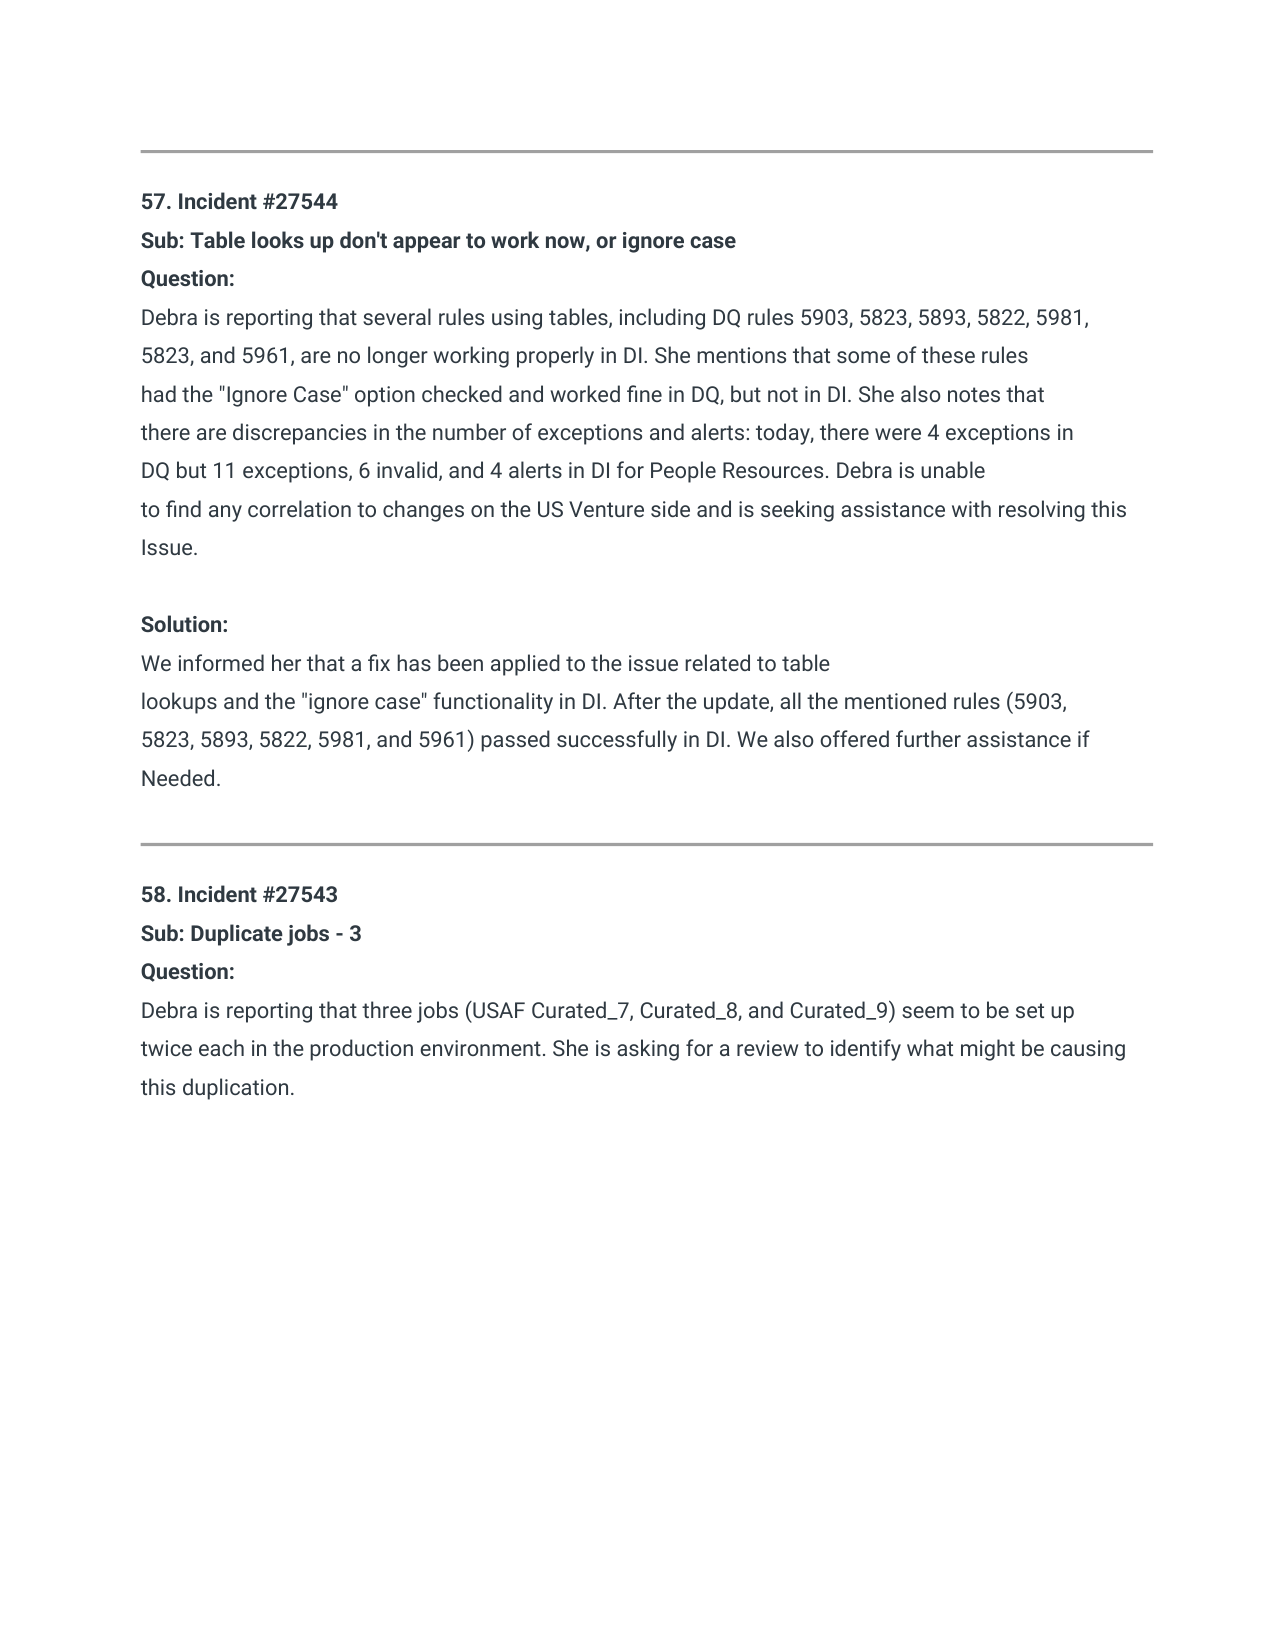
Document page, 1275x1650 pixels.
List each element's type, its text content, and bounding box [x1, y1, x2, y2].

text Sub: Duplicate jobs - 3 [141, 921, 1181, 946]
text Issue. [141, 535, 1181, 561]
text 5823, 5893, 5822, 5981, and 5961) passed successfully in DI. We also offered further assistance if [141, 728, 1181, 753]
text 57. Incident #27544 [141, 189, 1181, 215]
text this duplication. [141, 1074, 1181, 1100]
text there are discrepancies in the number of exceptions and alerts: today, there were 4 exceptions in [141, 420, 1181, 446]
text We informed her that a fix has been applied to the issue related to table [141, 651, 1181, 676]
text Debra is reporting that several rules using tables, including DQ rules 5903, 5823, 5893, 5822, 5981, [141, 305, 1181, 330]
text Needed. [141, 766, 1181, 792]
text Solution: [141, 612, 1181, 638]
text Question: [141, 959, 1181, 985]
text twice each in the production environment. She is asking for a review to identify what might be causing [141, 1036, 1181, 1062]
text DQ but 11 exceptions, 6 invalid, and 4 alerts in DI for People Resources. Debra is unable [141, 458, 1181, 484]
text Debra is reporting that three jobs (USAF Curated_7, Curated_8, and Curated_9) seem to be set up [141, 998, 1181, 1023]
text lookups and the "ignore case" functionality in DI. After the update, all the mentioned rules (5903, [141, 689, 1181, 715]
text had the "Ignore Case" option checked and worked fine in DQ, but not in DI. She also notes that [141, 382, 1181, 407]
text Question: [141, 266, 1181, 292]
text to find any correlation to changes on the US Venture side and is seeking assistance with resolving this [141, 497, 1181, 523]
text Sub: Table looks up don't appear to work now, or ignore case [141, 228, 1181, 253]
text 5823, and 5961, are no longer working properly in DI. She mentions that some of these rules [141, 343, 1181, 369]
text 58. Incident #27543 [141, 882, 1181, 908]
